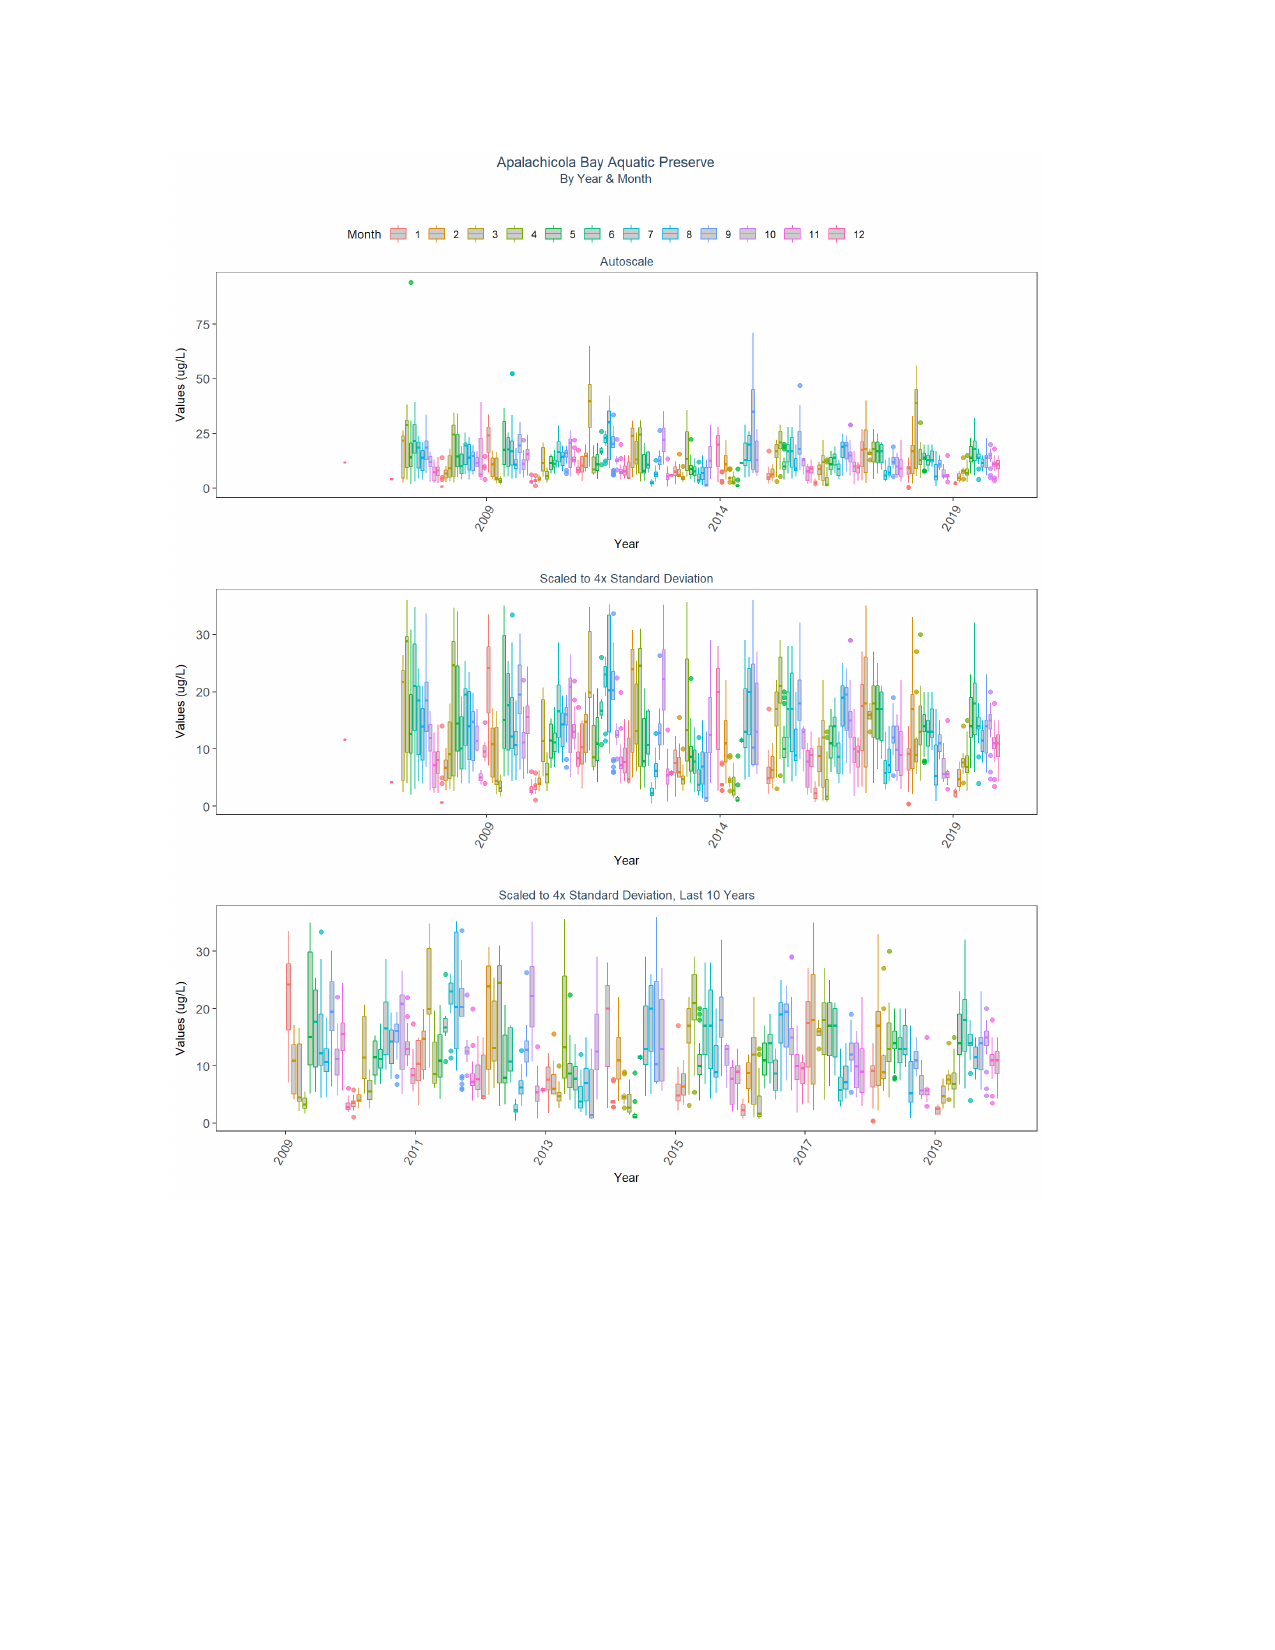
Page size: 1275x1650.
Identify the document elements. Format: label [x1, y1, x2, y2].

picture [168, 150, 1044, 1200]
